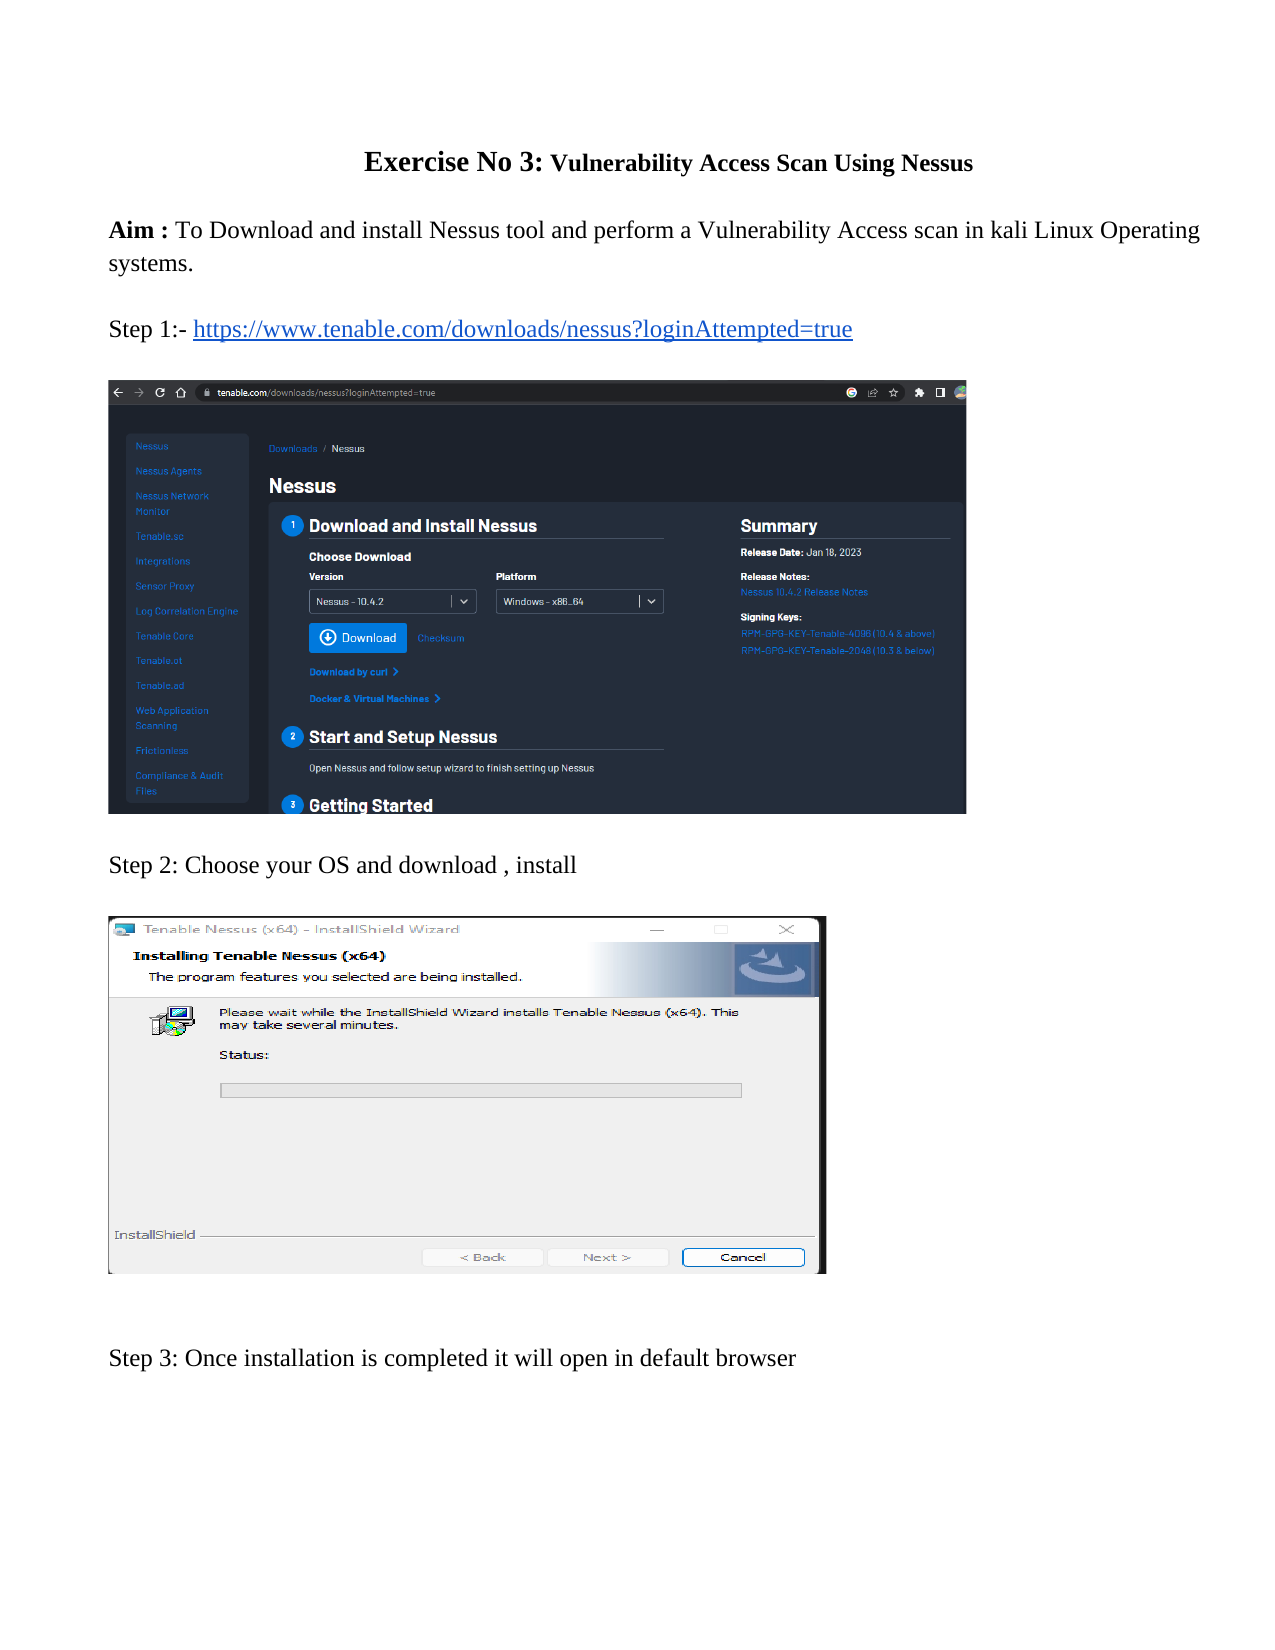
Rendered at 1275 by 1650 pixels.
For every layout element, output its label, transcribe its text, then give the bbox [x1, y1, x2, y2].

text Step 2: Choose your OS and download , install [108, 850, 1229, 879]
text Step 3: Once installation is completed it will open in default browser [108, 1343, 1229, 1372]
text Aim : To Download and install Nessus tool and perform a Vulnerability Access scan in kali Linux Operating systems. [108, 215, 1229, 277]
text Exercise No 3: Vulnerability Access Scan Using Nessus [108, 144, 1229, 177]
picture [108, 916, 827, 1274]
text Step 1:- https://www.tenable.com/downloads/nessus?loginAttempted=true [108, 314, 1229, 343]
picture [108, 380, 967, 814]
